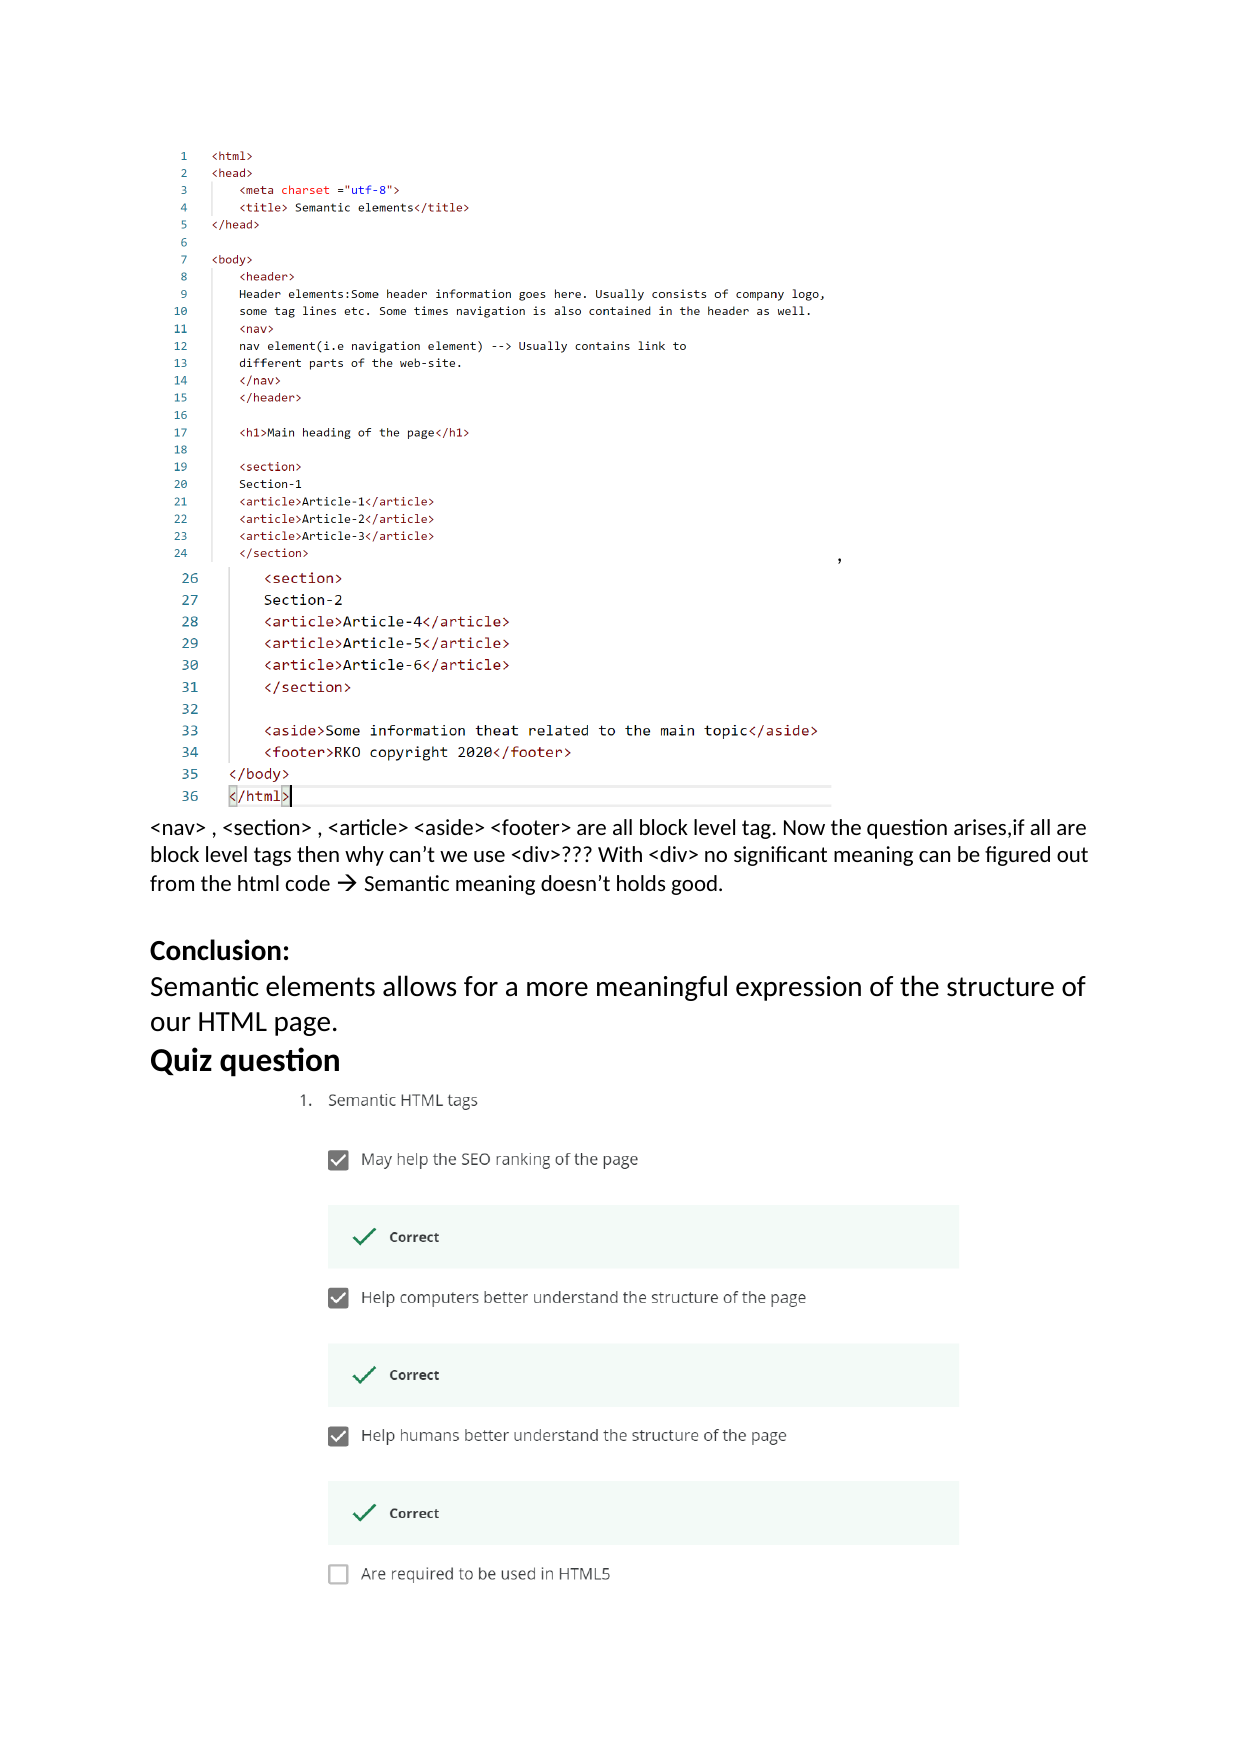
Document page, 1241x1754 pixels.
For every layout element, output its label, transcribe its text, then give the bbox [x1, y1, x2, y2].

picture [150, 567, 832, 813]
picture [150, 150, 832, 562]
text Conclusion: [150, 932, 1090, 968]
picture [281, 1080, 960, 1592]
text Quiz question [150, 1039, 1090, 1080]
text <nav> , <section> , <article> <aside> <footer> are all block level tag. Now the question arises,if all are block level tags then why can’t we use <div>??? With <div> no significant meaning can be figured out from the html code Semantic meaning doesn’t holds good. [150, 813, 1090, 897]
text Semantic elements allows for a more meaningful expression of the structure of our HTML page. [150, 968, 1090, 1039]
